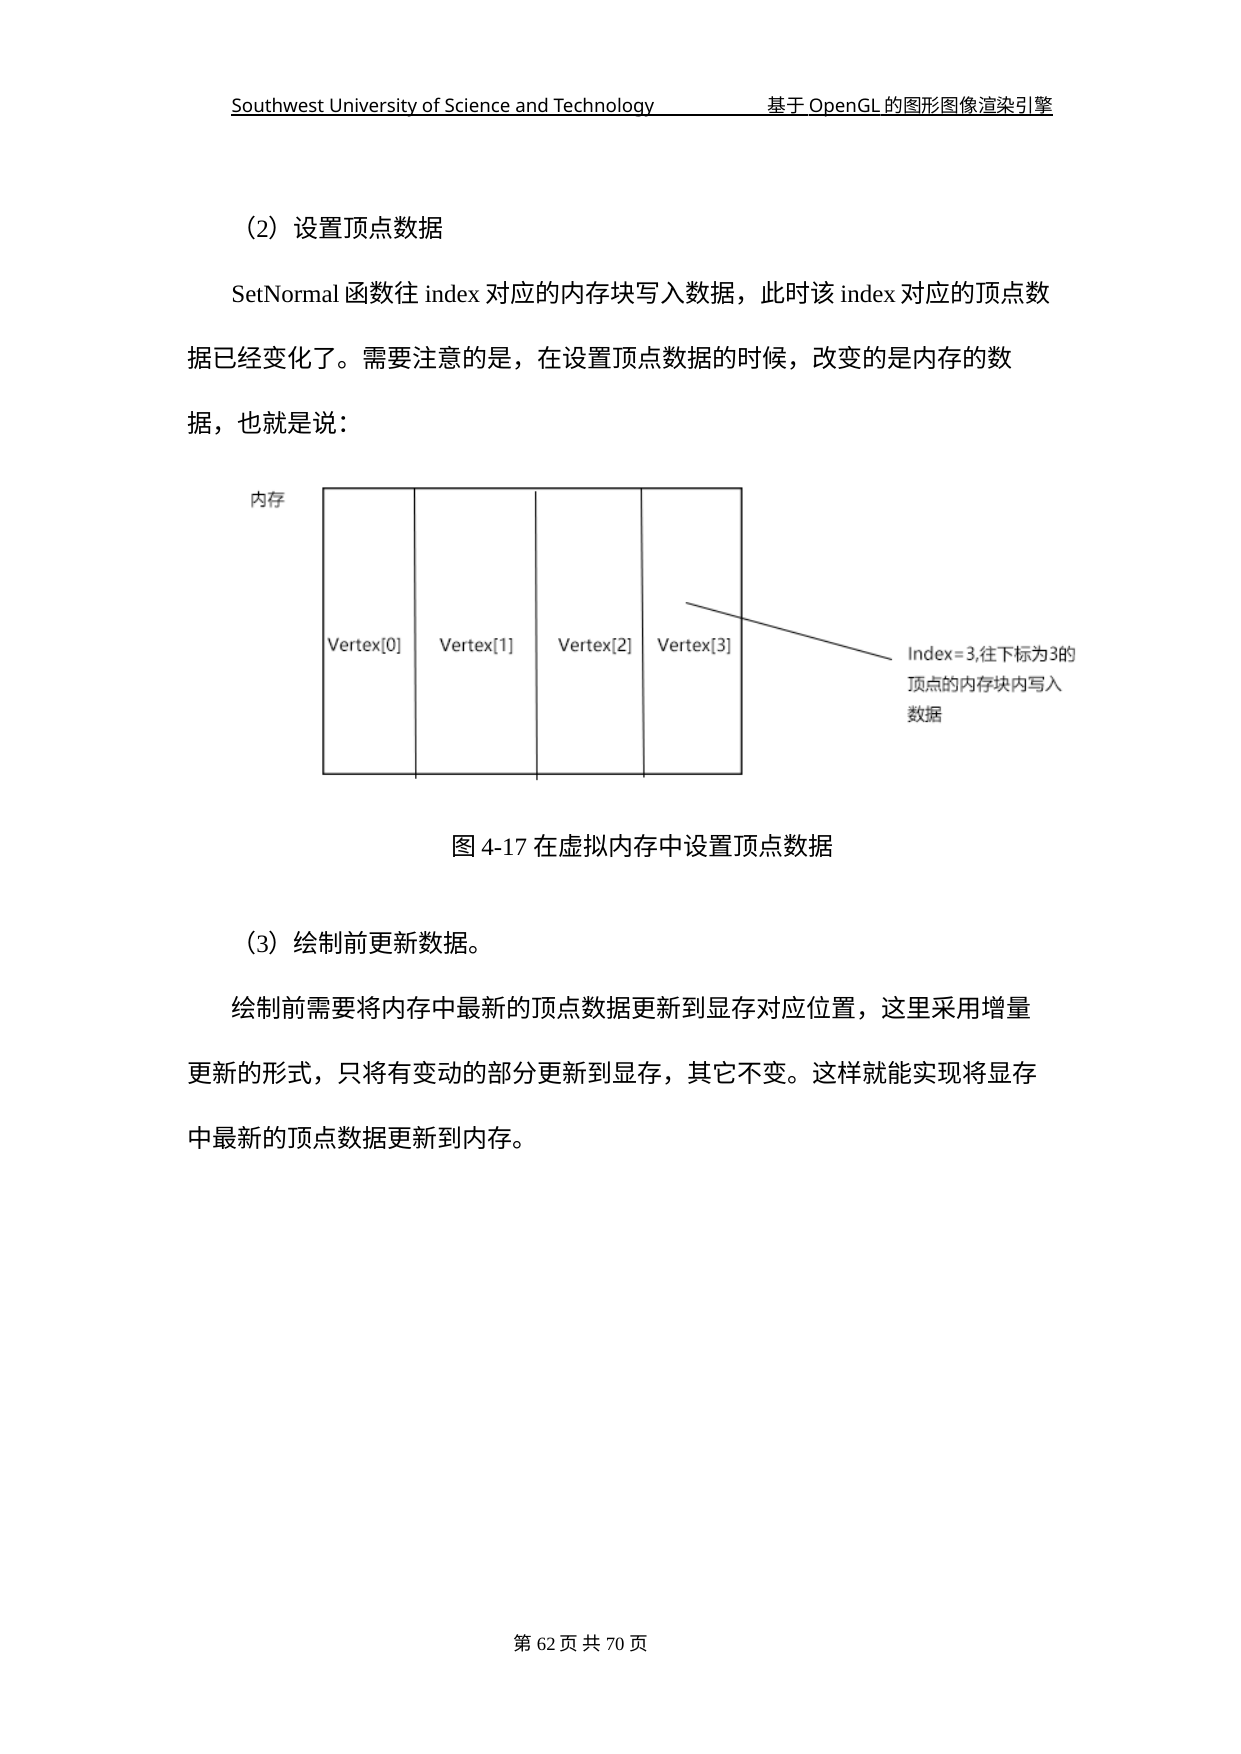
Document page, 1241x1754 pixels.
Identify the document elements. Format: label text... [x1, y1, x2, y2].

text （2）设置顶点数据 [187, 194, 1053, 259]
text SetNormal函数往index对应的内存块写入数据，此时该index对应的顶点数据已经变化了。需要注意的是，在设置顶点数据的时候，改变的是内存的数据，也就是说： [187, 259, 1053, 454]
text 图4-17 在虚拟内存中设置顶点数据 [187, 812, 1053, 877]
picture [231, 454, 1079, 806]
text 绘制前需要将内存中最新的顶点数据更新到显存对应位置，这里采用增量更新的形式，只将有变动的部分更新到显存，其它不变。这样就能实现将显存中最新的顶点数据更新到内存。 [187, 974, 1053, 1169]
text （3）绘制前更新数据。 [187, 909, 1053, 974]
